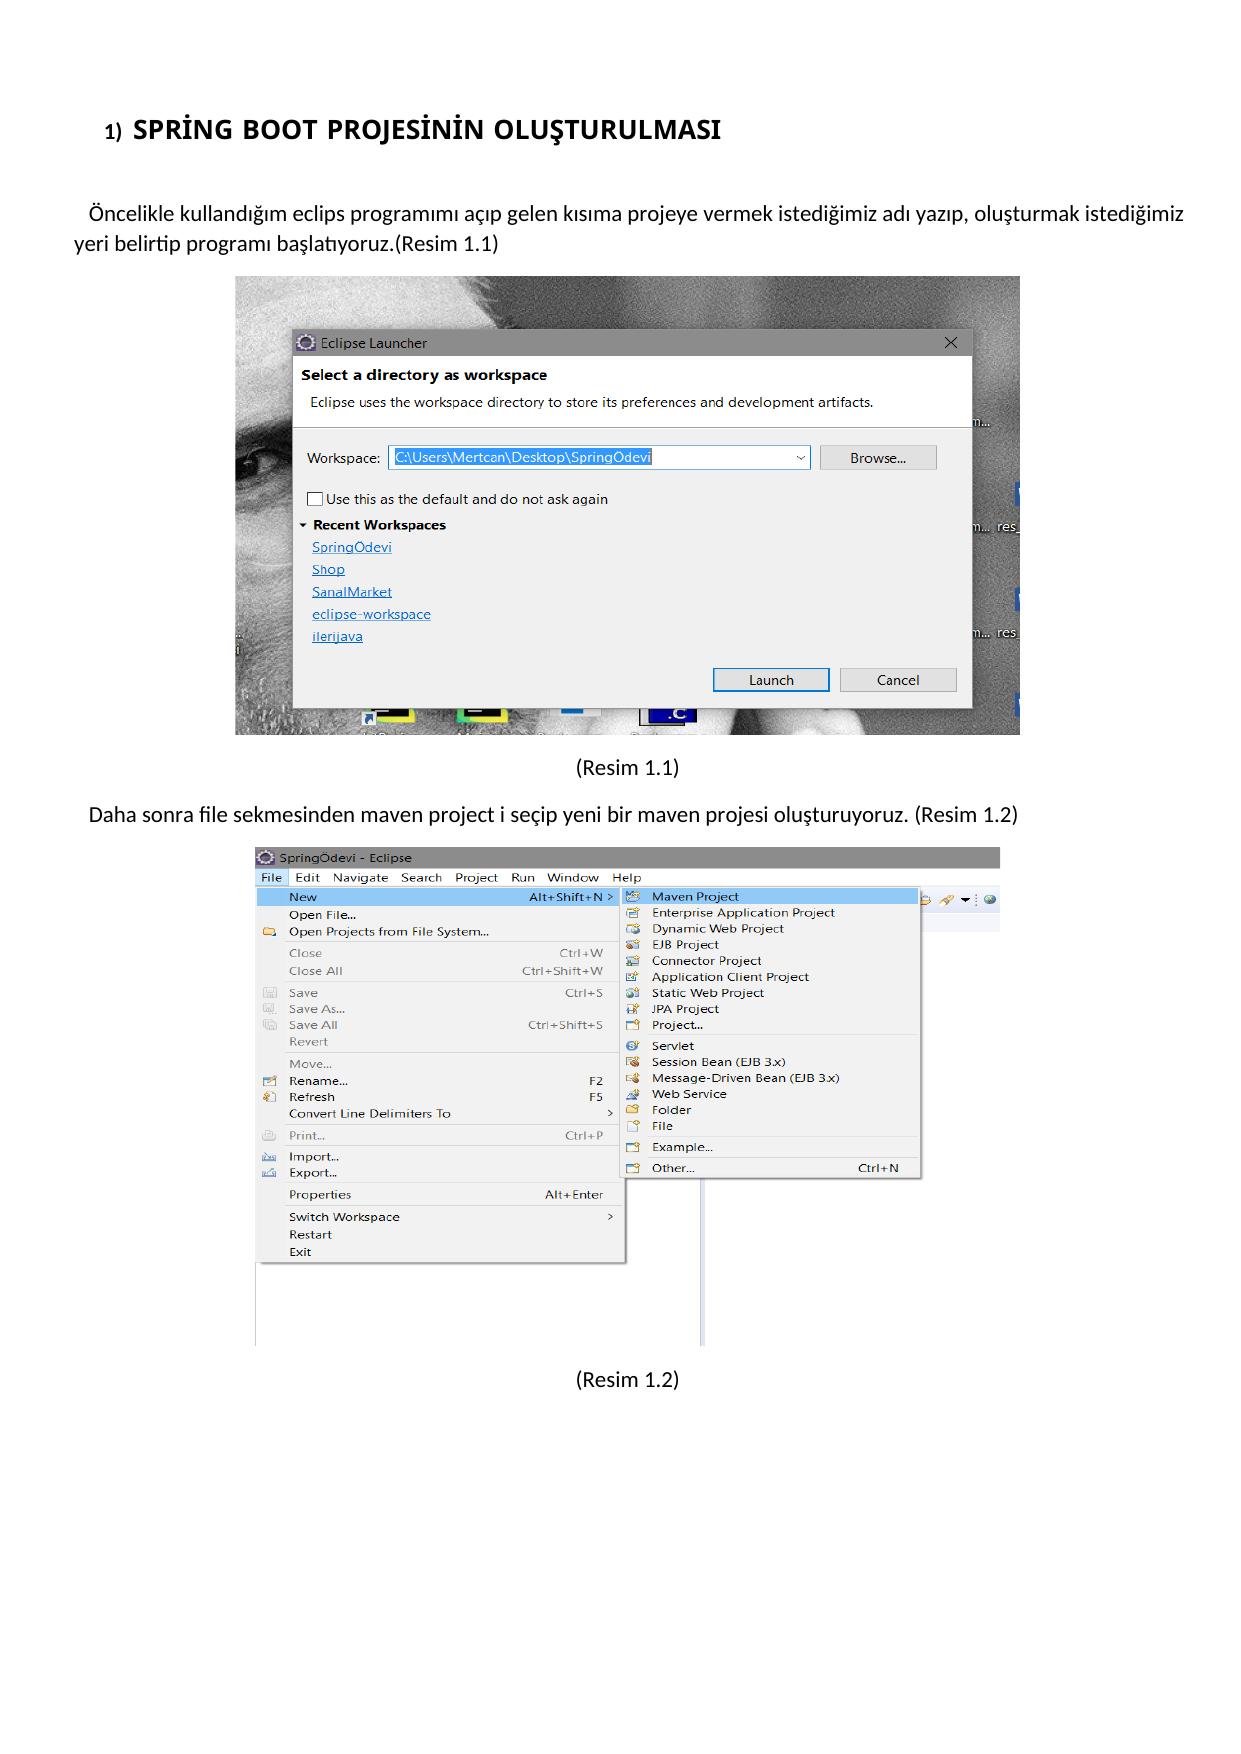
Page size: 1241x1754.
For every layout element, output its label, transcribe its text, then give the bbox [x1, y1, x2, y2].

picture [235, 276, 1020, 735]
text (Resim 1.2) [59, 1365, 1167, 1393]
picture [255, 847, 1001, 1346]
text Öncelikle kullandığım eclips programımı açıp gelen kısıma projeye vermek istediğimiz adı yazıp, oluşturmak istediğimiz yeri belirtip programı başlatıyoruz.(Resim 1.1) [74, 199, 1226, 257]
text (Resim 1.1) [59, 753, 1167, 782]
subtitle spring boot projesinin oluşturulması [74, 103, 1226, 149]
text Daha sonra file sekmesinden maven project i seçip yeni bir maven projesi oluşturuyoruz. (Resim 1.2) [59, 800, 1167, 828]
